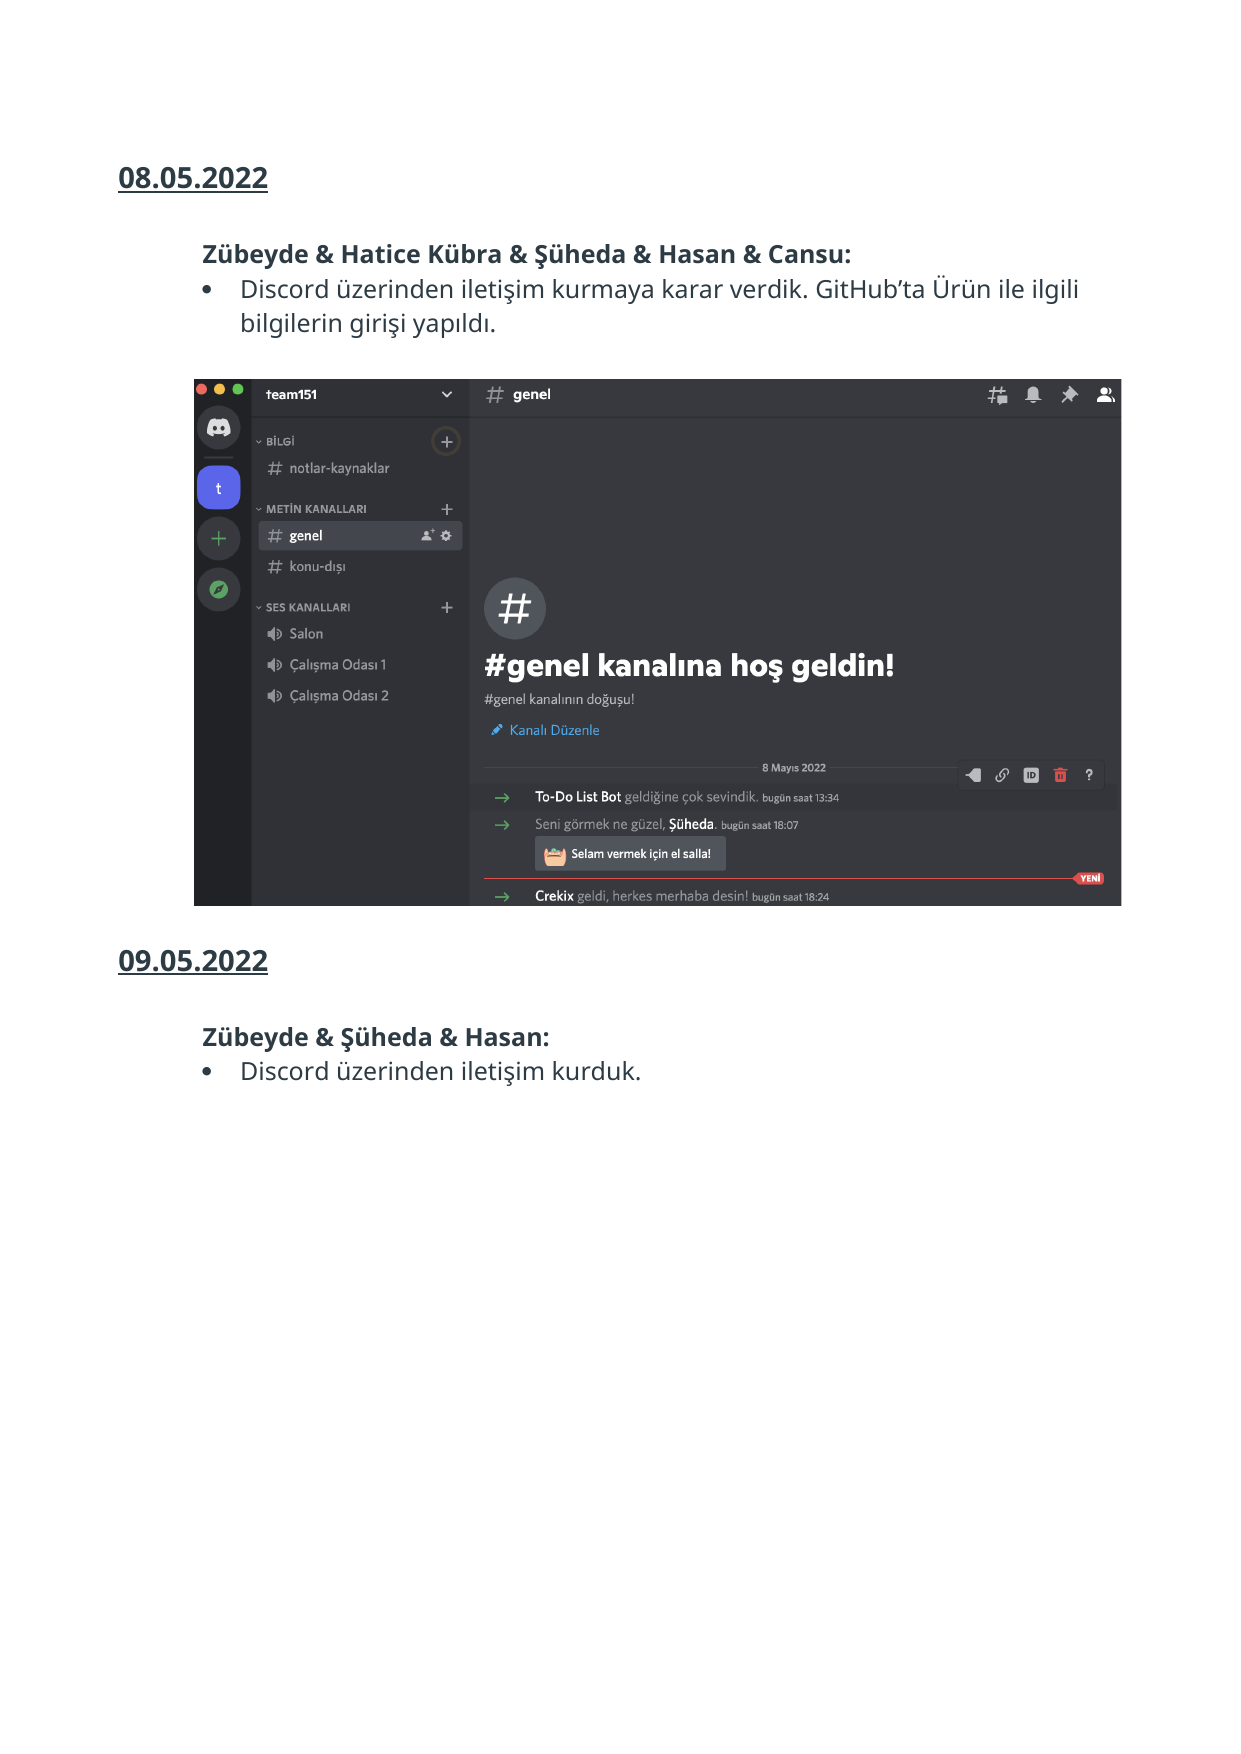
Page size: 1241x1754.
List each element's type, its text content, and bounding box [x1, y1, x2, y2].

text Zübeyde & Hatice Kübra & Şüheda & Hasan & Cansu: [193, 237, 1122, 271]
text Zübeyde & Şüheda & Hasan: [193, 1019, 1122, 1053]
list Discord üzerinden iletişim kurmaya karar verdik. GitHub’ta Ürün ile ilgili bilgilerin girişi yapıldı. [202, 271, 1122, 339]
text 09.05.2022 [118, 940, 1122, 979]
text 08.05.2022 [118, 158, 1122, 197]
list Discord üzerinden iletişim kurduk. [202, 1053, 1122, 1087]
picture [194, 379, 1122, 906]
